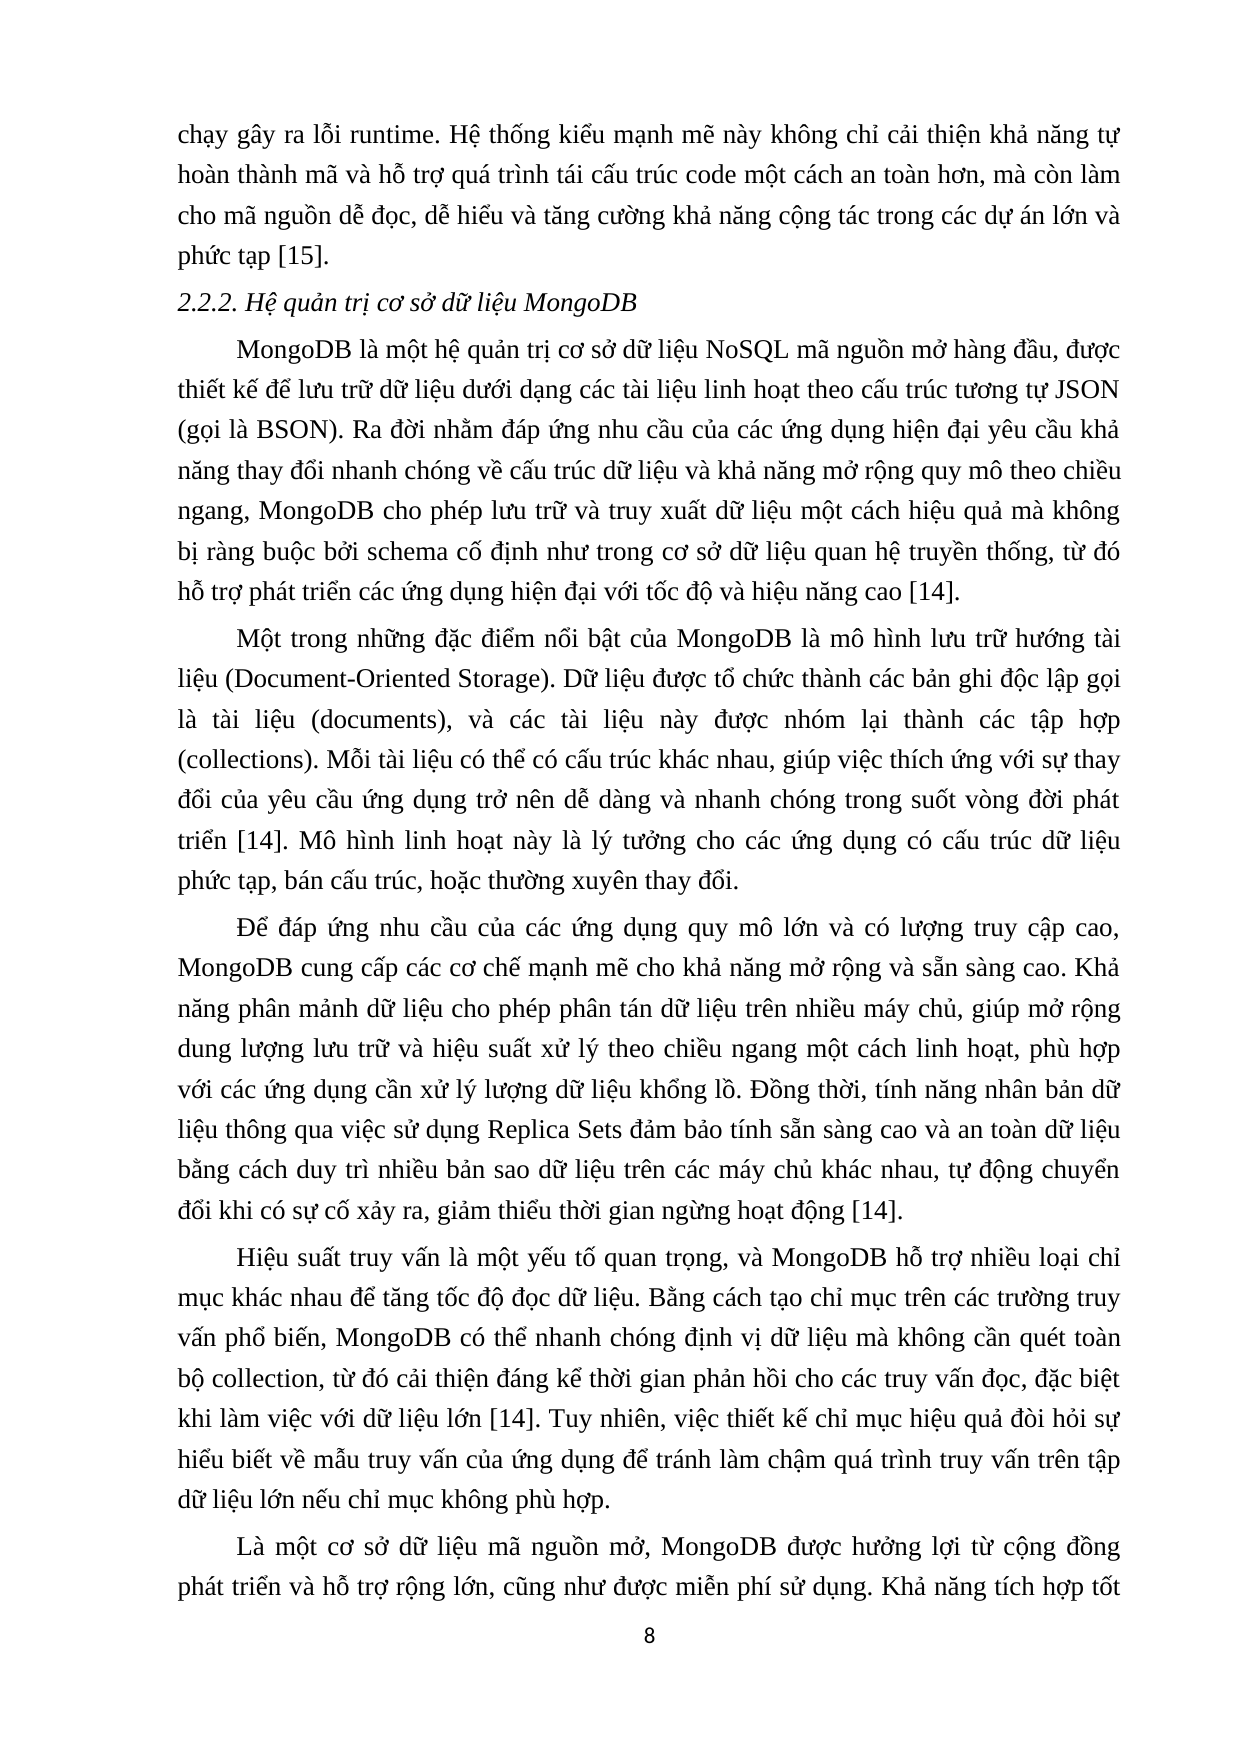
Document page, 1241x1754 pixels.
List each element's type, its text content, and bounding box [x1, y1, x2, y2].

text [177, 1530, 1122, 1601]
text Hiệu suất truy vấn là một yếu tố quan trọng, và MongoDB hỗ trợ nhiều loại chỉ mục khác nhau để tăng tốc độ đọc dữ liệu. Bằng cách tạo chỉ mục trên các trường truy vấn phổ biến, MongoDB có thể nhanh chóng định vị dữ liệu mà không cần quét toàn bộ collection, từ đó cải thiện đáng kể thời gian phản hồi cho các truy vấn đọc, đặc biệt khi làm việc với dữ liệu lớn [14]. Tuy nhiên, việc thiết kế chỉ mục hiệu quả đòi hỏi sự hiểu biết về mẫu truy vấn của ứng dụng để tránh làm chậm quá trình truy vấn trên tập dữ liệu lớn nếu chỉ mục không phù hợp. [177, 1241, 1122, 1514]
text MongoDB là một hệ quản trị cơ sở dữ liệu NoSQL mã nguồn mở hàng đầu, được thiết kế để lưu trữ dữ liệu dưới dạng các tài liệu linh hoạt theo cấu trúc tương tự JSON (gọi là BSON). Ra đời nhằm đáp ứng nhu cầu của các ứng dụng hiện đại yêu cầu khả năng thay đổi nhanh chóng về cấu trúc dữ liệu và khả năng mở rộng quy mô theo chiều ngang, MongoDB cho phép lưu trữ và truy xuất dữ liệu một cách hiệu quả mà không bị ràng buộc bởi schema cố định như trong cơ sở dữ liệu quan hệ truyền thống, từ đó hỗ trợ phát triển các ứng dụng hiện đại với tốc độ và hiệu năng cao [14]. [177, 333, 1122, 606]
text Hệ quản trị cơ sở dữ liệu MongoDB [177, 286, 1122, 317]
text Một trong những đặc điểm nổi bật của MongoDB là mô hình lưu trữ hướng tài liệu (Document-Oriented Storage). Dữ liệu được tổ chức thành các bản ghi độc lập gọi là tài liệu (documents), và các tài liệu này được nhóm lại thành các tập hợp (collections). Mỗi tài liệu có thể có cấu trúc khác nhau, giúp việc thích ứng với sự thay đổi của yêu cầu ứng dụng trở nên dễ dàng và nhanh chóng trong suốt vòng đời phát triển [14]. Mô hình linh hoạt này là lý tưởng cho các ứng dụng có cấu trúc dữ liệu phức tạp, bán cấu trúc, hoặc thường xuyên thay đổi. [177, 622, 1122, 896]
text Để đáp ứng nhu cầu của các ứng dụng quy mô lớn và có lượng truy cập cao, MongoDB cung cấp các cơ chế mạnh mẽ cho khả năng mở rộng và sẵn sàng cao. Khả năng phân mảnh dữ liệu cho phép phân tán dữ liệu trên nhiều máy chủ, giúp mở rộng dung lượng lưu trữ và hiệu suất xử lý theo chiều ngang một cách linh hoạt, phù hợp với các ứng dụng cần xử lý lượng dữ liệu khổng lồ. Đồng thời, tính năng nhân bản dữ liệu thông qua việc sử dụng Replica Sets đảm bảo tính sẵn sàng cao và an toàn dữ liệu bằng cách duy trì nhiều bản sao dữ liệu trên các máy chủ khác nhau, tự động chuyển đổi khi có sự cố xảy ra, giảm thiểu thời gian ngừng hoạt động [14]. [177, 911, 1122, 1225]
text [177, 118, 1122, 271]
